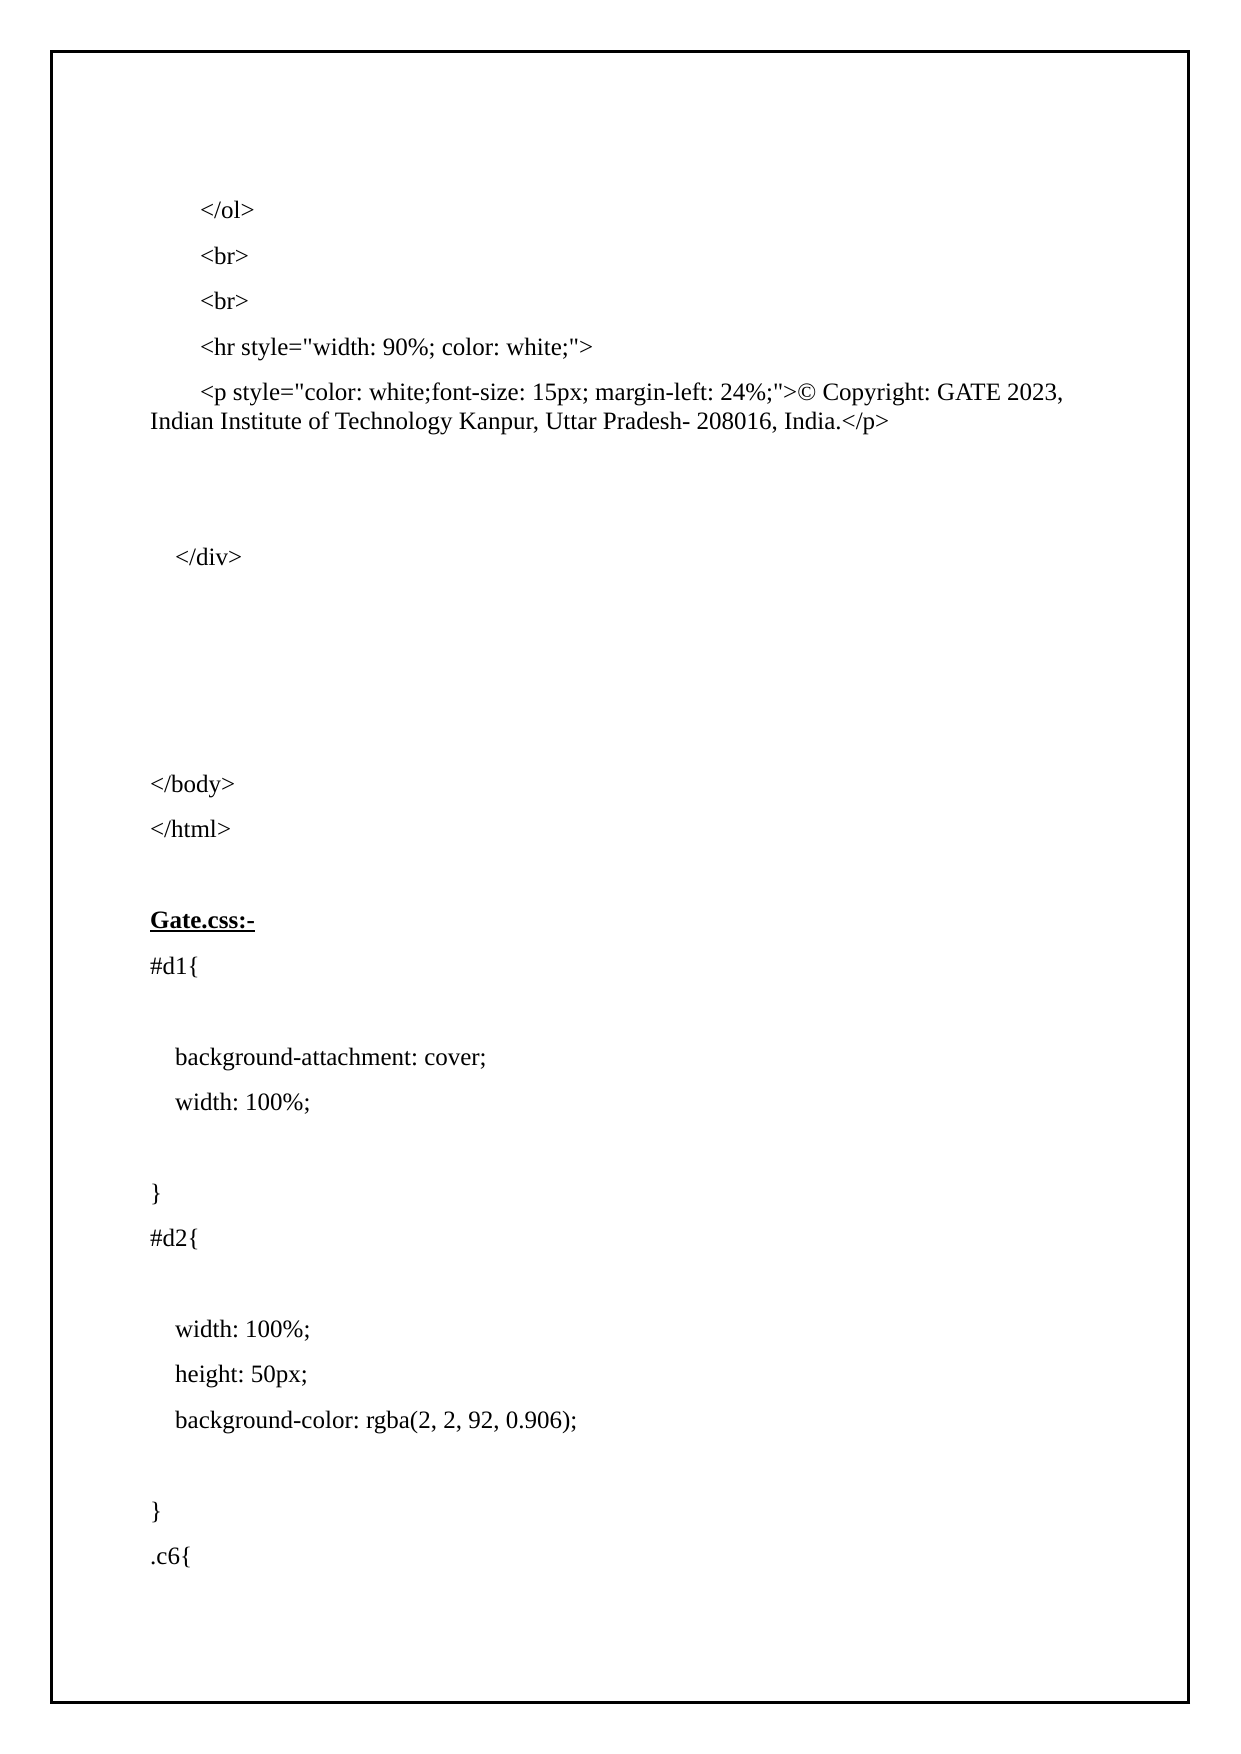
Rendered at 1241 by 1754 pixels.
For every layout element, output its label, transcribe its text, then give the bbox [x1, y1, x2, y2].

text </div> [150, 542, 1090, 571]
text Gate.css:- [150, 905, 1090, 934]
text </ol> [150, 195, 1090, 224]
text </body> [150, 769, 1090, 798]
text #d1{ [150, 951, 1090, 979]
text #d2{ [150, 1223, 1090, 1252]
text <br> [150, 286, 1090, 315]
text } [150, 1496, 1090, 1524]
text <hr style="width: 90%; color: white;"> [150, 332, 1090, 360]
text background-color: rgba(2, 2, 92, 0.906); [150, 1405, 1090, 1434]
text <p style="color: white;font-size: 15px; margin-left: 24%;">© Copyright: GATE 2023, Indian Institute of Technology Kanpur, Uttar Pradesh- 208016, India.</p> [150, 377, 1090, 434]
text height: 50px; [150, 1359, 1090, 1388]
text width: 100%; [150, 1087, 1090, 1116]
text .c6{ [150, 1541, 1090, 1570]
text background-attachment: cover; [150, 1042, 1090, 1070]
text } [150, 1178, 1090, 1207]
text <br> [150, 241, 1090, 269]
text </html> [150, 814, 1090, 843]
text width: 100%; [150, 1314, 1090, 1343]
